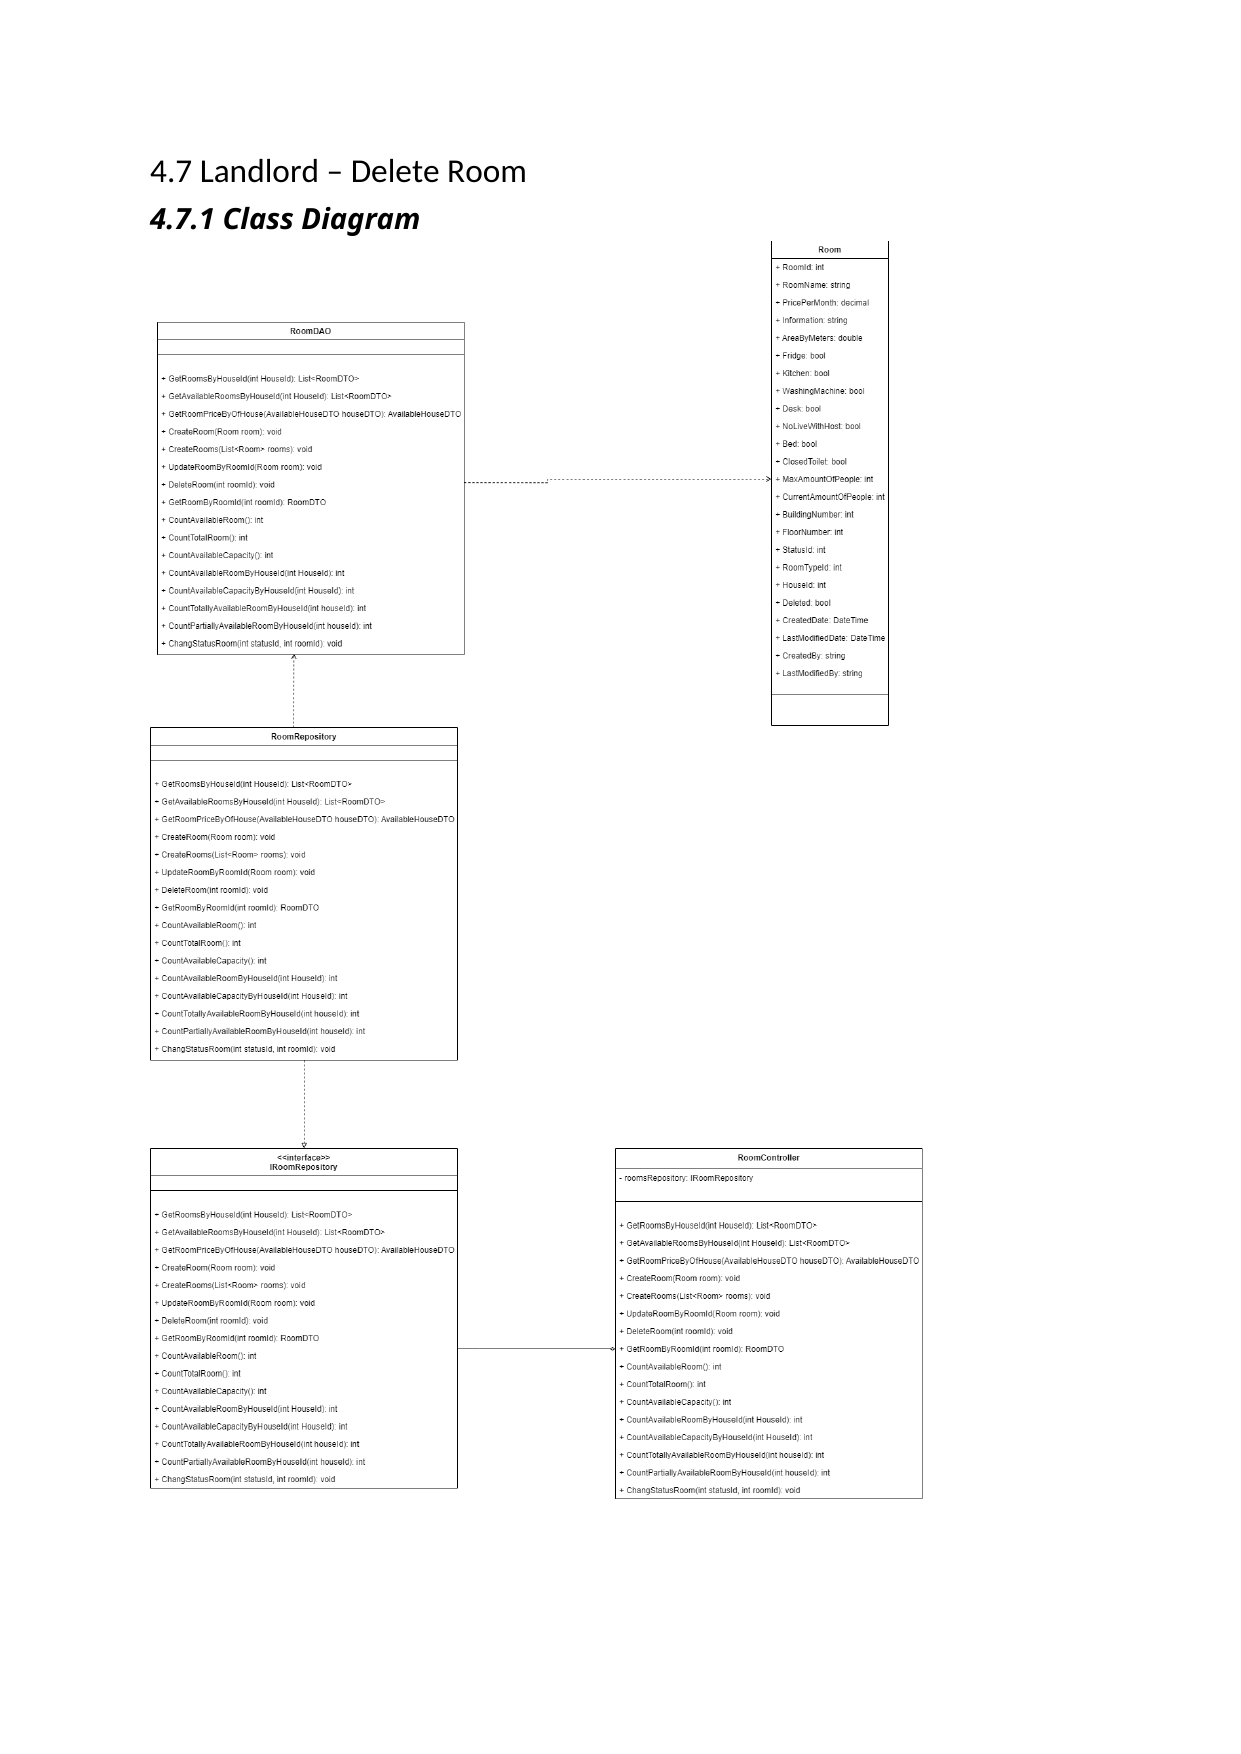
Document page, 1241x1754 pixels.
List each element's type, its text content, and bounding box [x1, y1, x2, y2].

subtitle 4.7 Landlord – Delete Room [150, 150, 1093, 191]
subtitle 4.7.1 Class Diagram [150, 198, 1093, 238]
picture [150, 241, 923, 1501]
